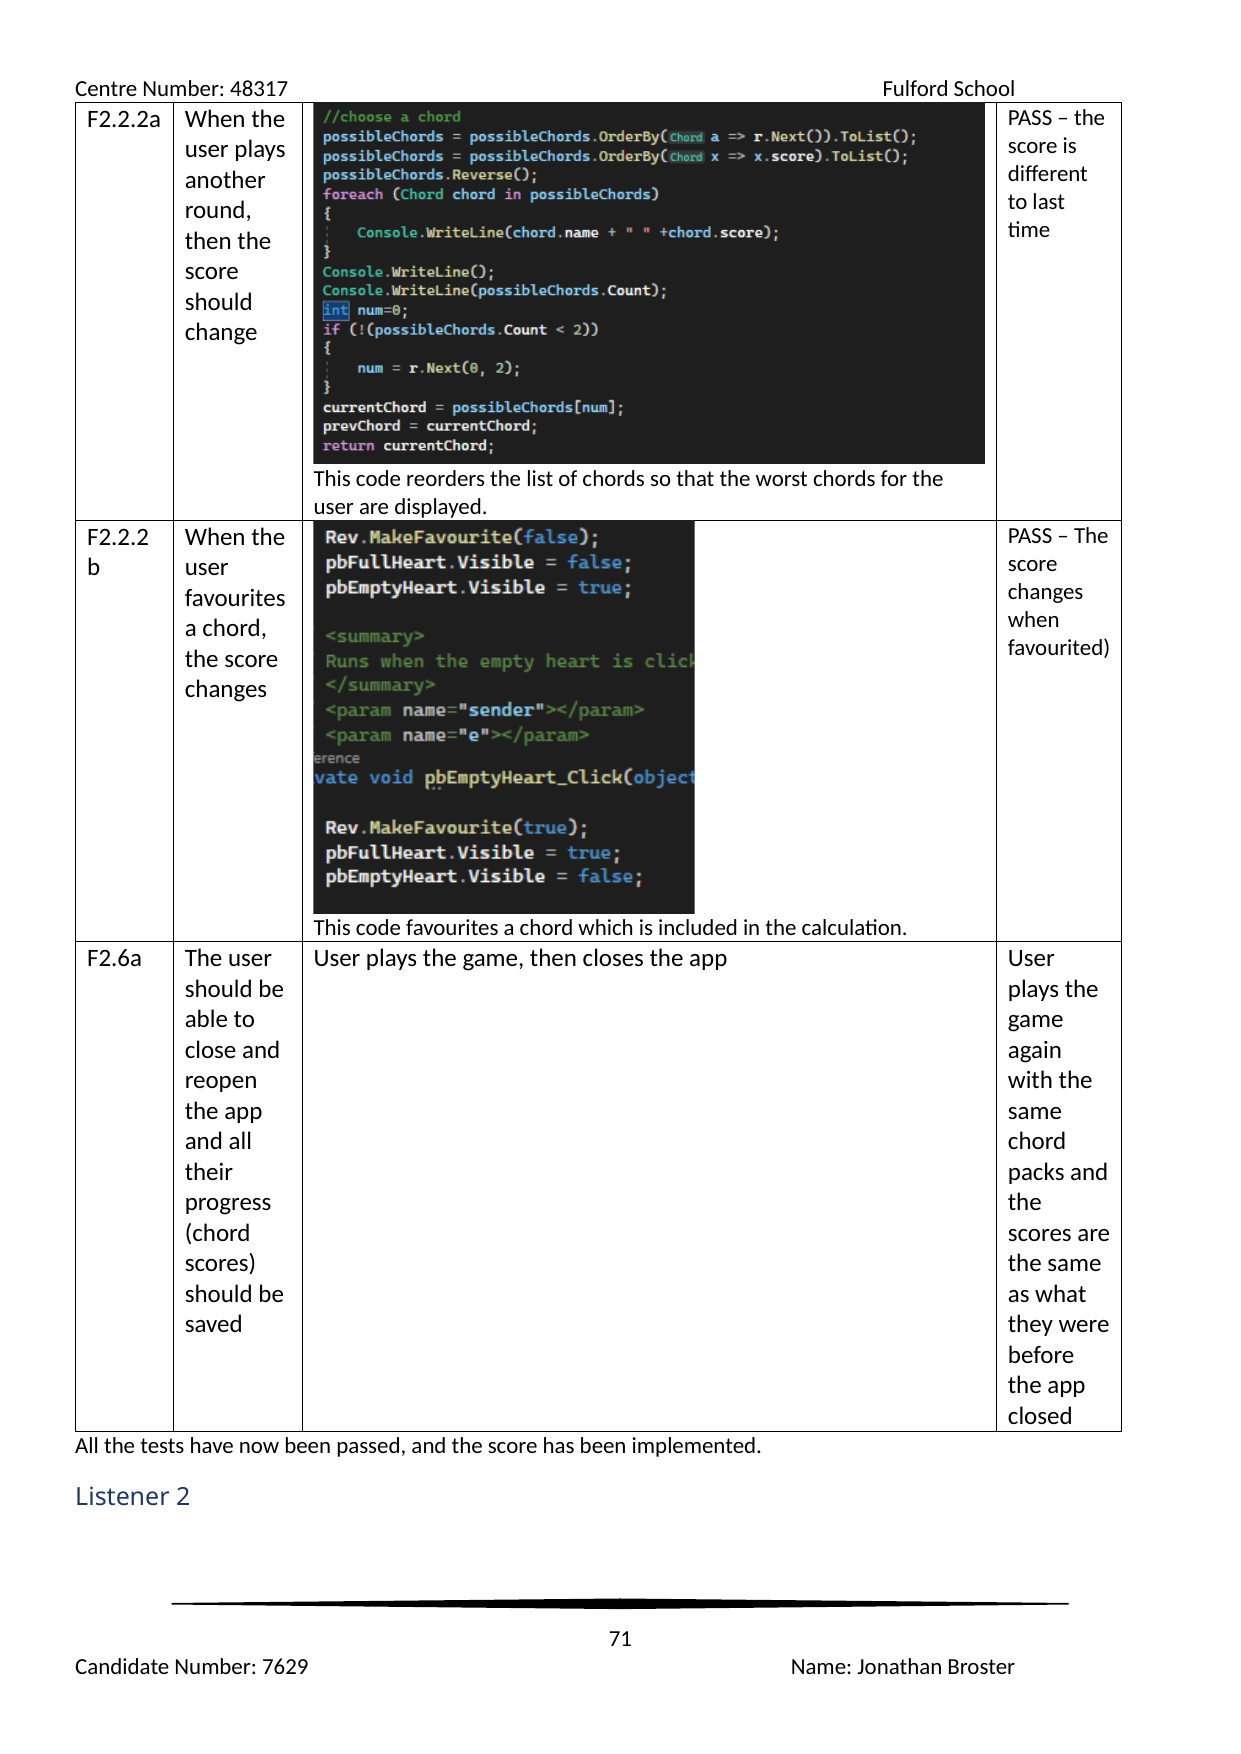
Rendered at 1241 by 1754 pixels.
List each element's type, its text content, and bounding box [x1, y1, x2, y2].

table_cell When the user plays another round, then the score should change [174, 103, 302, 520]
table_cell PASS – the score is different to last time [997, 103, 1121, 520]
table_cell User plays the game, then closes the app [303, 942, 996, 1431]
picture [313, 102, 985, 464]
table_cell This code reorders the list of chords so that the worst chords for the user are displayed. [303, 103, 996, 520]
table_cell F2.2.2a [76, 103, 173, 520]
subtitle Listener 2 [75, 1478, 1165, 1512]
table_cell F2.2.2b [76, 521, 173, 941]
text All the tests have now been passed, and the score has been implemented. [75, 1432, 1165, 1459]
table_cell PASS – The score changes when favourited) [997, 521, 1121, 941]
table_cell When the user favourites a chord, the score changes [174, 521, 302, 941]
table_cell User plays the game again with the same chord packs and the scores are the same as what they were before the app closed [997, 942, 1121, 1431]
table_cell This code favourites a chord which is included in the calculation. [303, 521, 996, 941]
table_cell The user should be able to close and reopen the app and all their progress (chord scores) should be saved [174, 942, 302, 1431]
table_cell F2.6a [76, 942, 173, 1431]
picture [313, 520, 695, 914]
